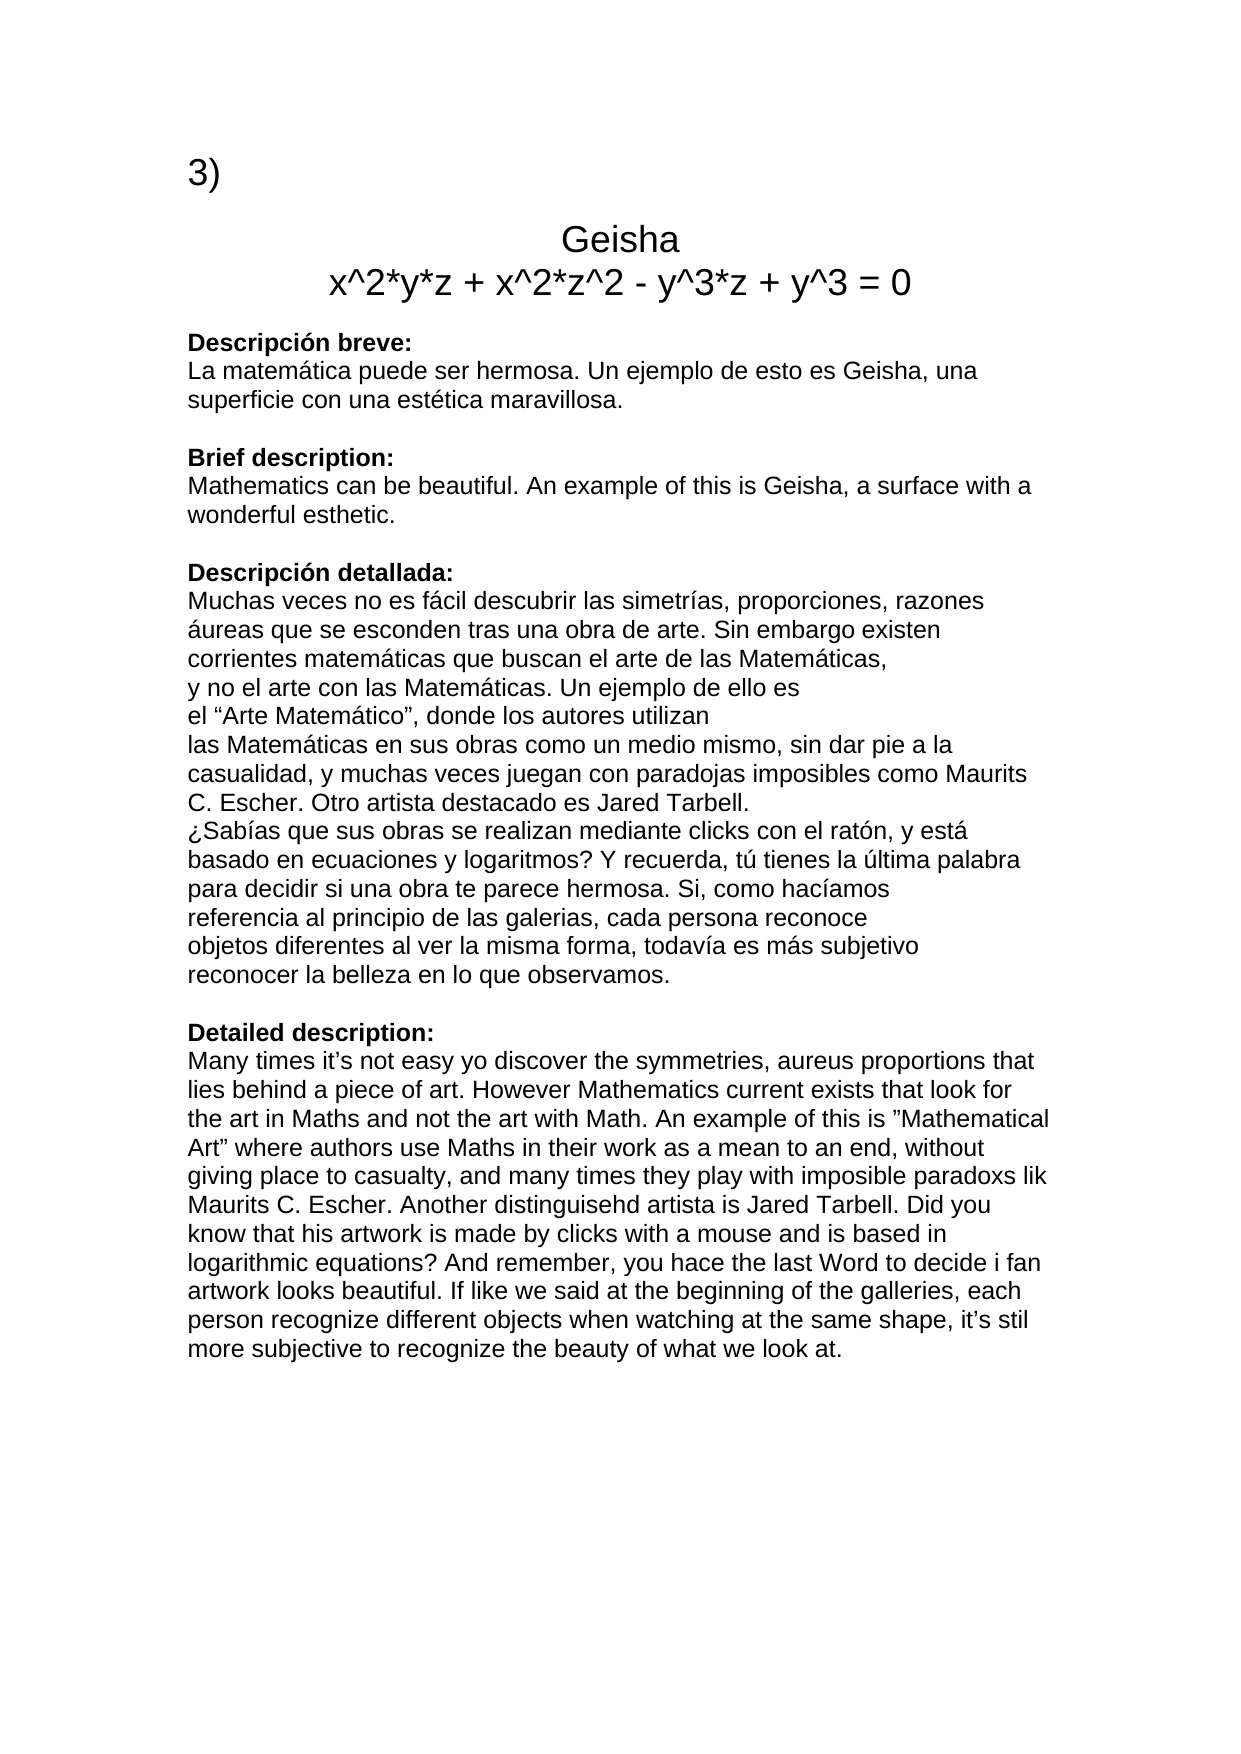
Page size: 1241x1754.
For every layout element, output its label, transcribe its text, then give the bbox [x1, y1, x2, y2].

text Geisha x^2*y*z + x^2*z^2 - y^3*z + y^3 = 0 [187, 193, 1053, 303]
text Detailed description: Many times it’s not easy yo discover the symmetries, aureus proportions that lies behind a piece of art. However Mathematics current exists that look for the art in Maths and not the art with Math. An example of this is ”Mathematical Art” where authors use Maths in their work as a mean to an end, without giving place to casualty, and many times they play with imposible paradoxs lik Maurits C. Escher. Another distinguisehd artista is Jared Tarbell. Did you know that his artwork is made by clicks with a mouse and is based in logarithmic equations? And remember, you hace the last Word to decide i fan artwork looks beautiful. If like we said at the beginning of the galleries, each person recognize different objects when watching at the same shape, it’s stil more subjective to recognize the beauty of what we look at. [187, 1017, 1053, 1391]
text La matemática puede ser hermosa. Un ejemplo de esto es Geisha, una superficie con una estética maravillosa. [187, 356, 1053, 414]
text Brief description: [187, 442, 1053, 471]
text Mathematics can be beautiful. An example of this is Geisha, a surface with a wonderful esthetic. [187, 471, 1053, 529]
text Muchas veces no es fácil descubrir las simetrías, proporciones, razones áureas que se esconden tras una obra de arte. Sin embargo existen corrientes matemáticas que buscan el arte de las Matemáticas, y no el arte con las Matemáticas. Un ejemplo de ello es el “Arte Matemático”, donde los autores utilizan las Matemáticas en sus obras como un medio mismo, sin dar pie a la casualidad, y muchas veces juegan con paradojas imposibles como Maurits C. Escher. Otro artista destacado es Jared Tarbell. ¿Sabías que sus obras se realizan mediante clicks con el ratón, y está basado en ecuaciones y logaritmos? Y recuerda, tú tienes la última palabra para decidir si una obra te parece hermosa. Si, como hacíamos referencia al principio de las galerias, cada persona reconoce objetos diferentes al ver la misma forma, todavía es más subjetivo reconocer la belleza en lo que observamos. [187, 586, 1053, 989]
text 3) [187, 150, 1053, 193]
text Descripción detallada: [187, 557, 1053, 586]
text Descripción breve: [187, 327, 1053, 356]
